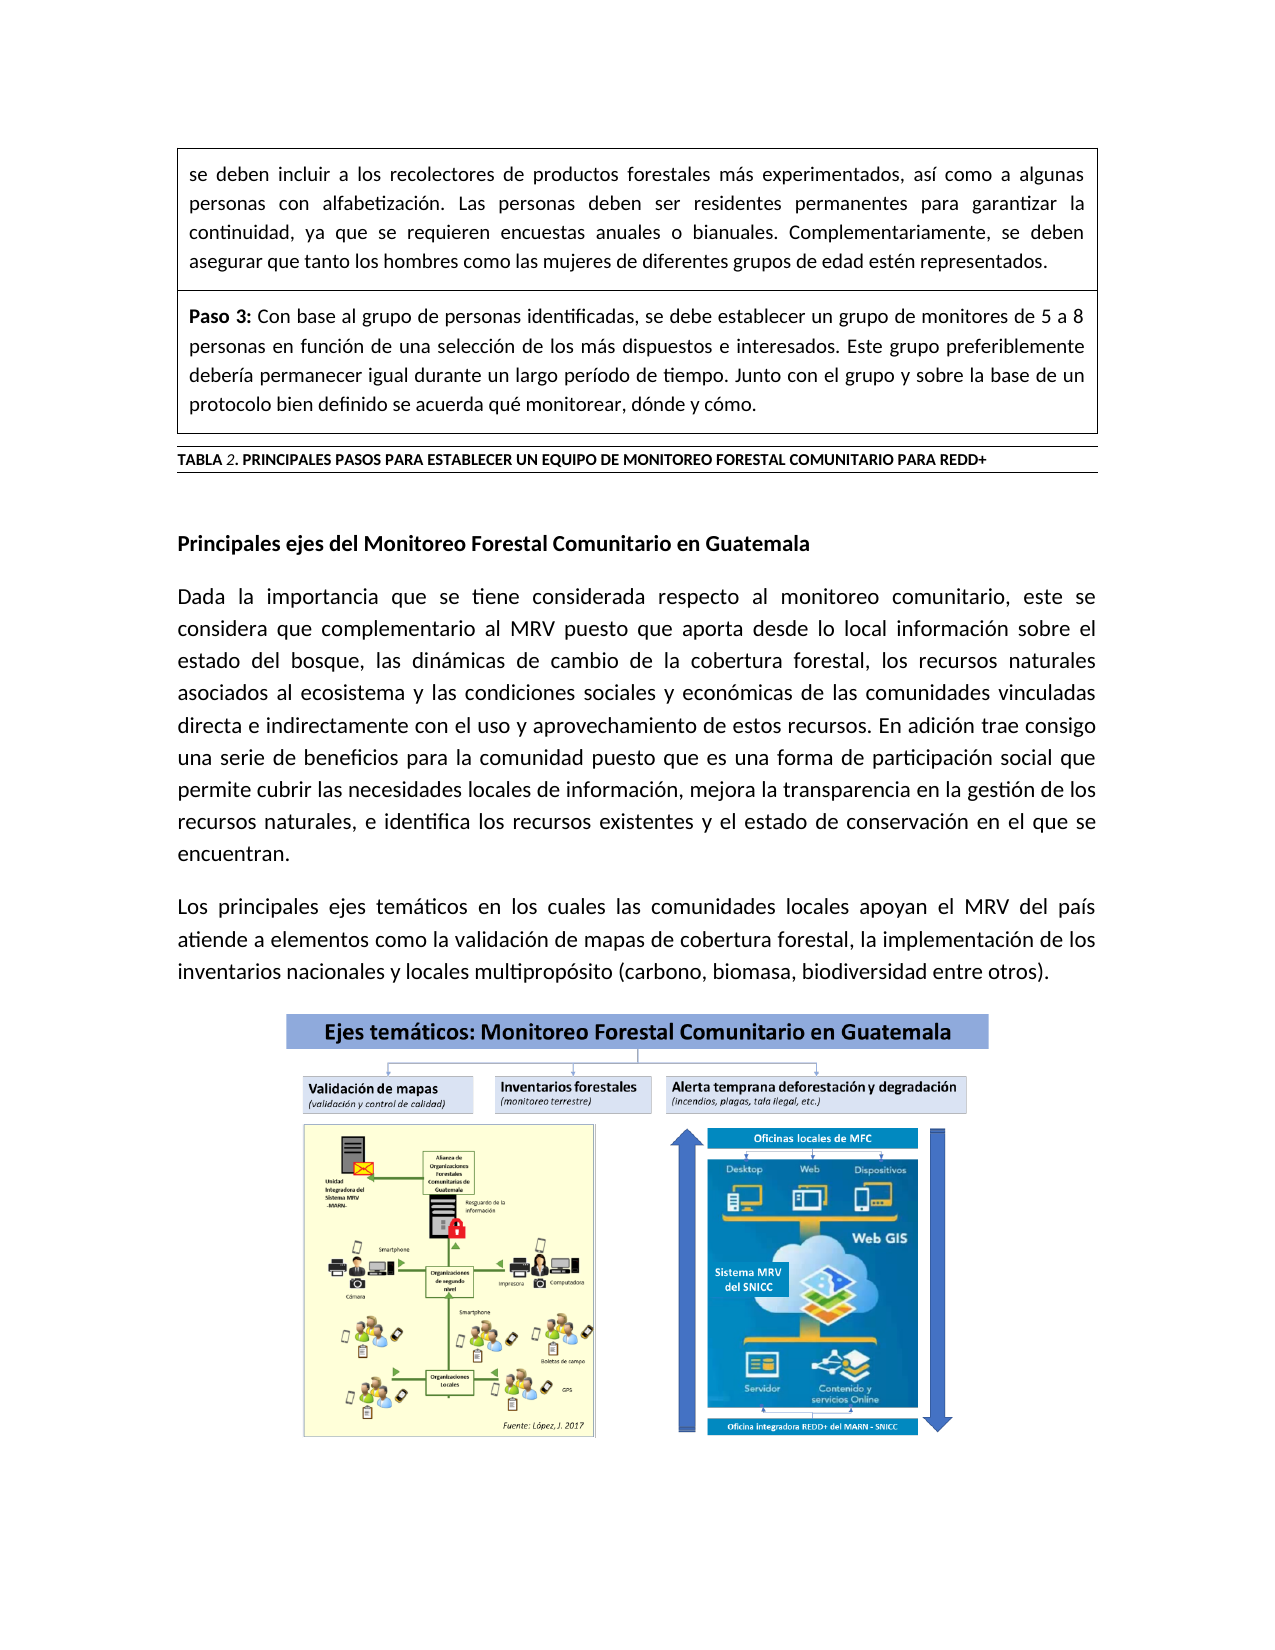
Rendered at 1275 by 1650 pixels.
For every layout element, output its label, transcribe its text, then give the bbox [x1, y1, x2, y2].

text Los principales ejes temáticos en los cuales las comunidades locales apoyan el MRV del país atiende a elementos como la validación de mapas de cobertura forestal, la implementación de los inventarios nacionales y locales multipropósito (carbono, biomasa, biodiversidad entre otros). [177, 892, 1098, 985]
text Dada la importancia que se tiene considerada respecto al monitoreo comunitario, este se considera que complementario al MRV puesto que aporta desde lo local información sobre el estado del bosque, las dinámicas de cambio de la cobertura forestal, los recursos naturales asociados al ecosistema y las condiciones sociales y económicas de las comunidades vinculadas directa e indirectamente con el uso y aprovechamiento de estos recursos. En adición trae consigo una serie de beneficios para la comunidad puesto que es una forma de participación social que permite cubrir las necesidades locales de información, mejora la transparencia en la gestión de los recursos naturales, e identifica los recursos existentes y el estado de conservación en el que se encuentran. [177, 582, 1098, 867]
table_cell Paso 3: Con base al grupo de personas identificadas, se debe establecer un grupo de monitores de 5 a 8 personas en función de una selección de los más dispuestos e interesados. Este grupo preferiblemente debería permanecer igual durante un largo período de tiempo. Junto con el grupo y sobre la base de un protocolo bien definido se acuerda qué monitorear, dónde y cómo. [178, 291, 1097, 433]
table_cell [178, 149, 1097, 290]
text Principales ejes del Monitoreo Forestal Comunitario en Guatemala [177, 529, 1098, 557]
picture [286, 1010, 989, 1438]
text Tabla 2. Principales pasos para establecer un equipo de monitoreo forestal comunitario para REDD+ [177, 447, 1098, 472]
